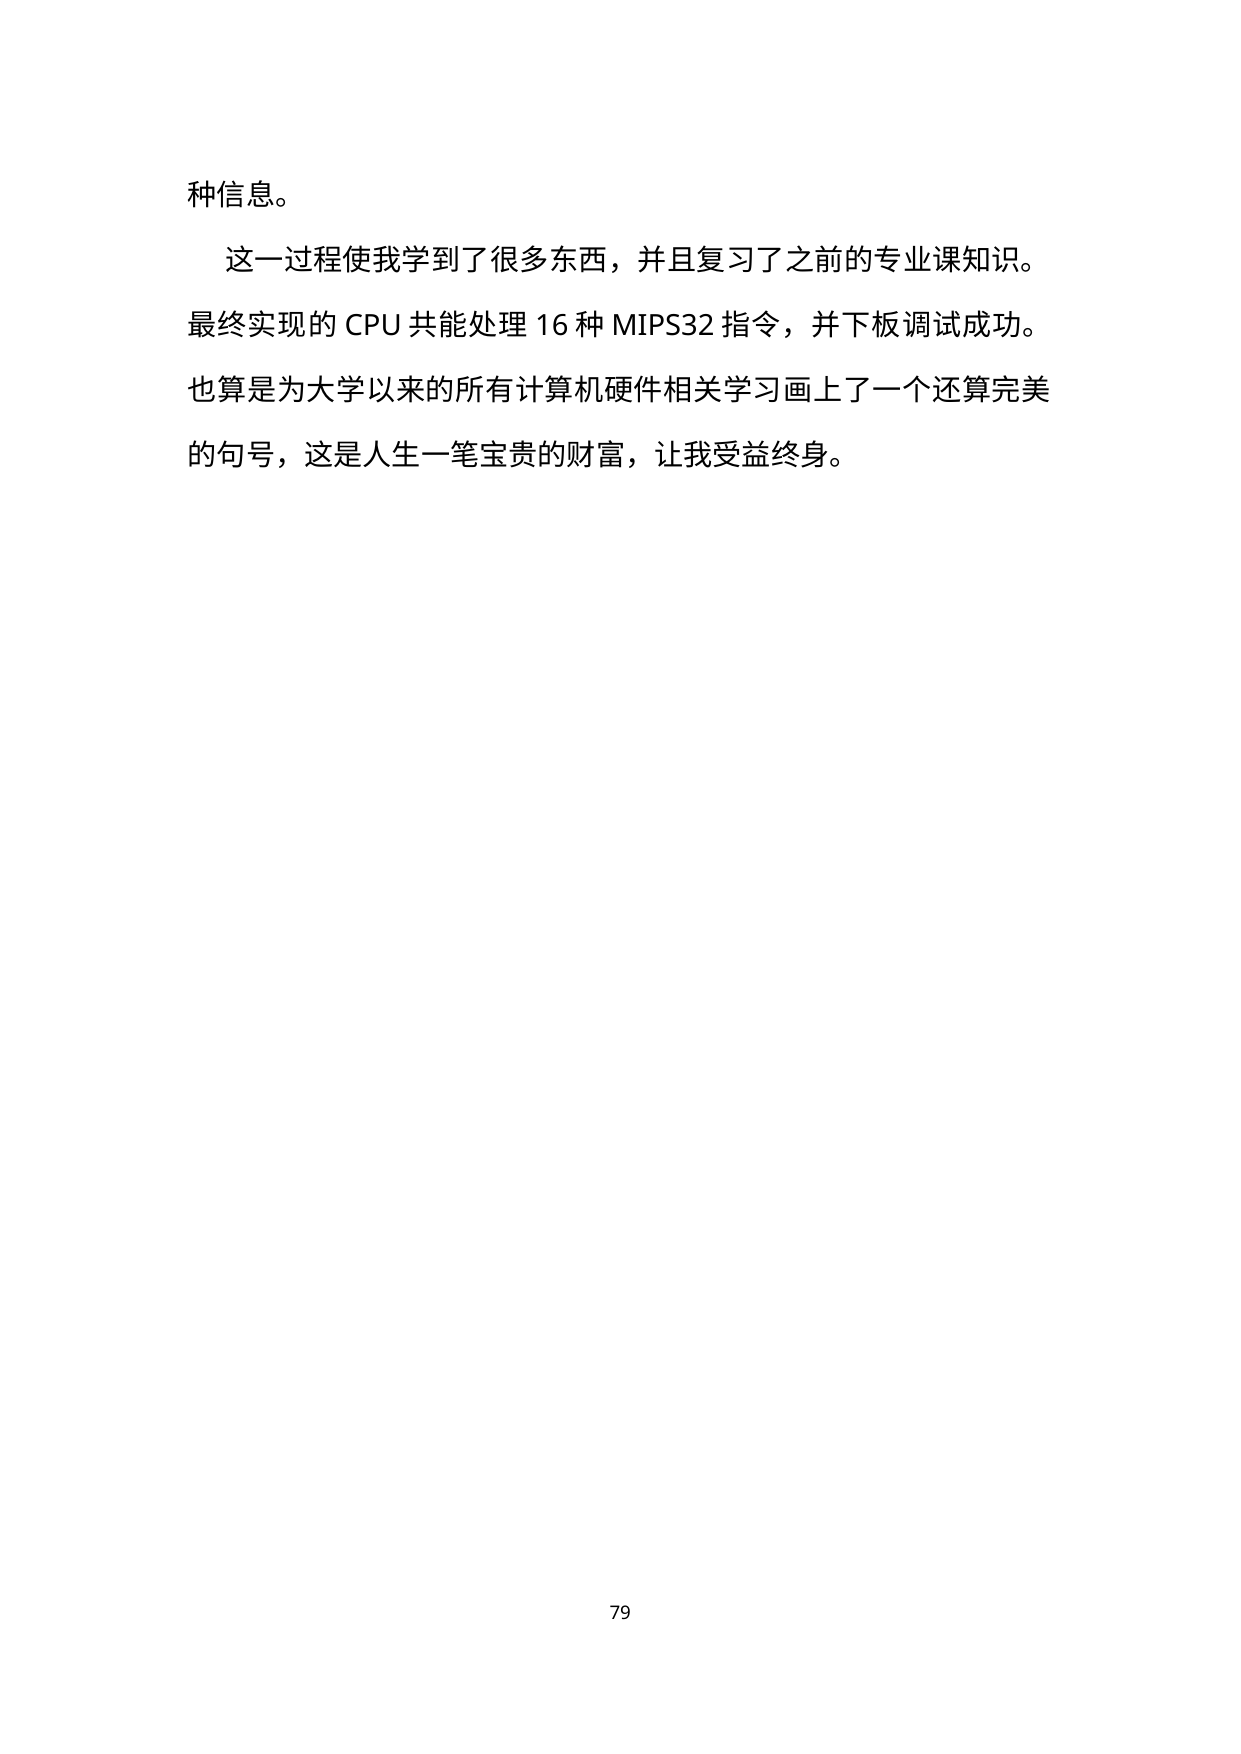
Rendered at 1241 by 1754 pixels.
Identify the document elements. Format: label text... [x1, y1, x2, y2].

text 在完成本次课程设计的过程中，我主要参考的是在网上检索的各种信息。 [187, 160, 1053, 225]
text 这一过程使我学到了很多东西，并且复习了之前的专业课知识。最终实现的CPU共能处理16种MIPS32指令，并下板调试成功。也算是为大学以来的所有计算机硬件相关学习画上了一个还算完美的句号，这是人生一笔宝贵的财富，让我受益终身。 [187, 225, 1053, 485]
